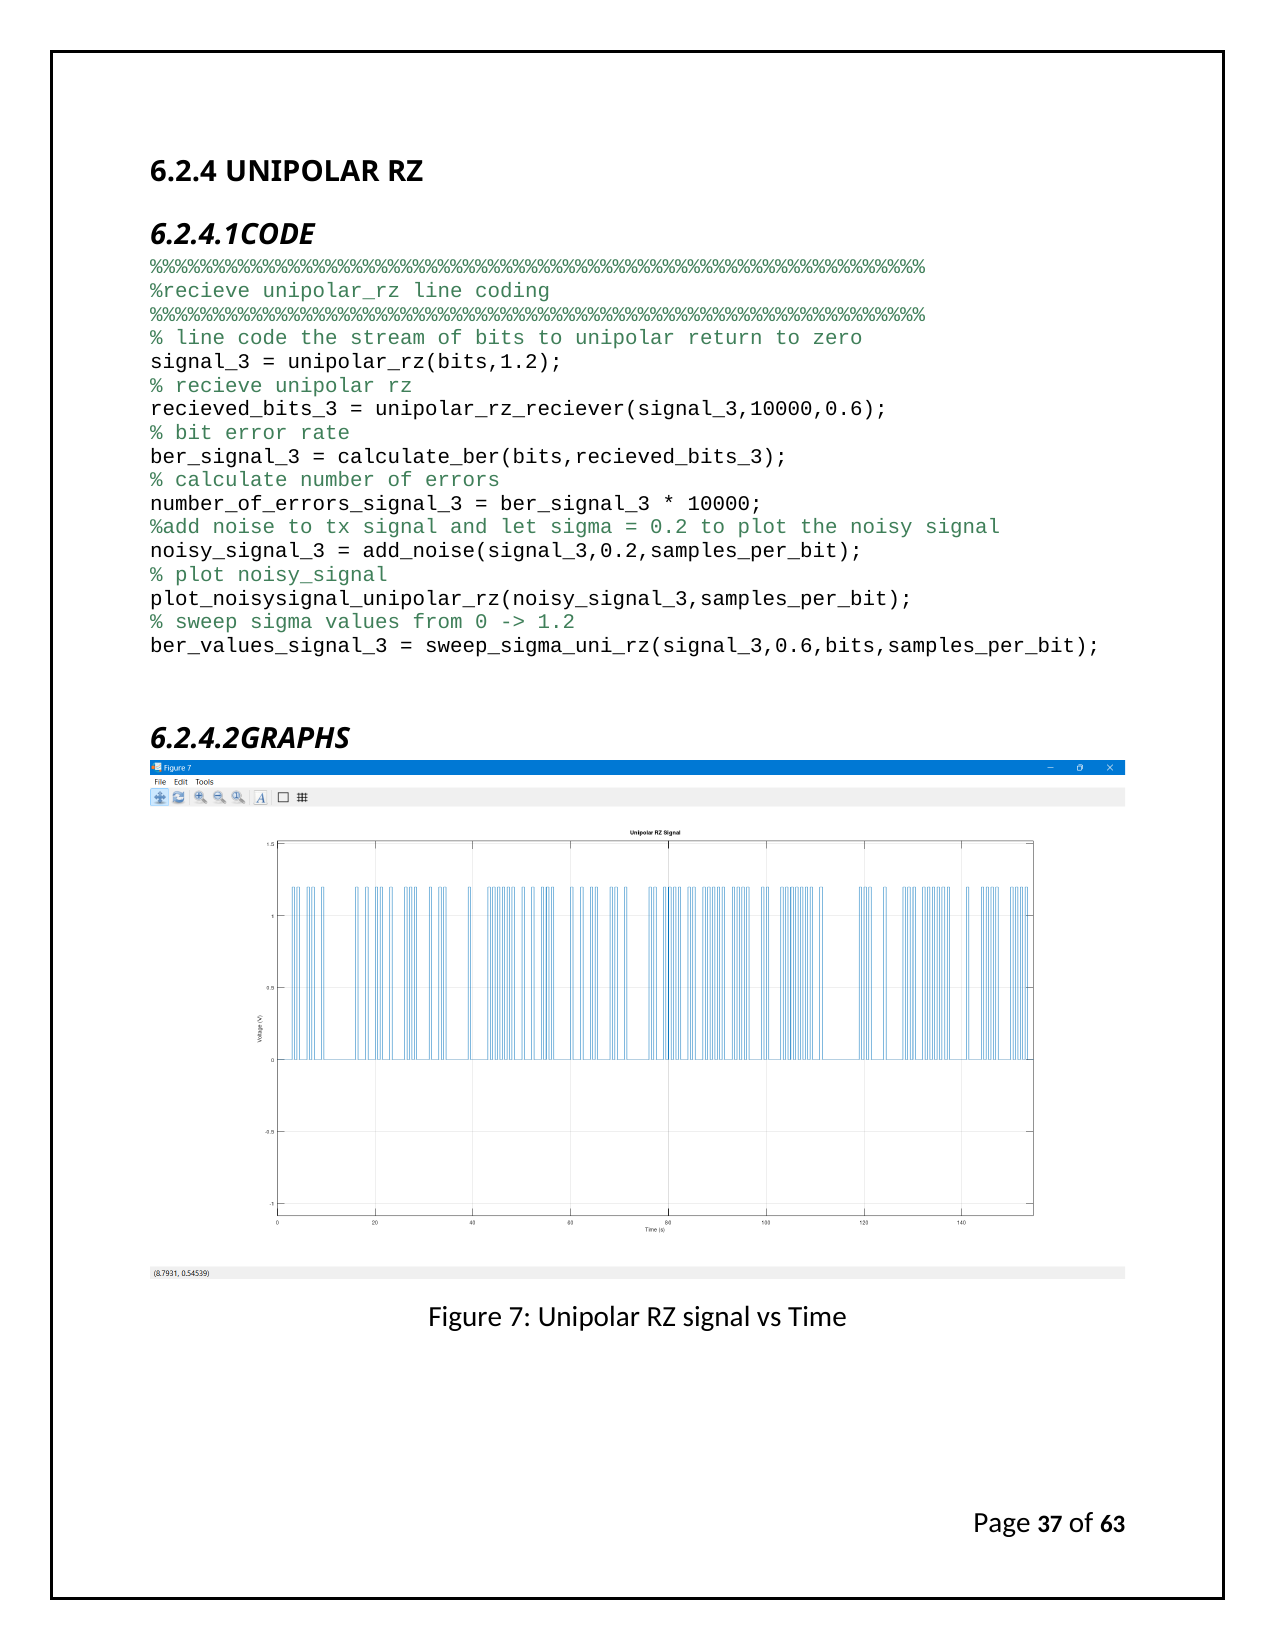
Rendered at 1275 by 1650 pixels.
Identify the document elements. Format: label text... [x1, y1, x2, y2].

text % bit error rate [150, 422, 1125, 446]
text % line code the stream of bits to unipolar return to zero [150, 327, 1125, 351]
text % plot noisy_signal [150, 564, 1125, 587]
text %%%%%%%%%%%%%%%%%%%%%%%%%%%%%%%%%%%%%%%%%%%%%%%%%%%%%%%%%%%%%% [150, 256, 1125, 280]
text %%%%%%%%%%%%%%%%%%%%%%%%%%%%%%%%%%%%%%%%%%%%%%%%%%%%%%%%%%%%%% [150, 304, 1125, 327]
text %recieve unipolar_rz line coding [150, 280, 1125, 304]
text %add noise to tx signal and let sigma = 0.2 to plot the noisy signal [150, 517, 1125, 540]
picture [150, 760, 1125, 1279]
text recieved_bits_3 = unipolar_rz_reciever(signal_3,10000,0.6); [150, 398, 1125, 422]
subtitle CODE [150, 214, 1125, 253]
text number_of_errors_signal_3 = ber_signal_3 * 10000; [150, 493, 1125, 517]
text ber_signal_3 = calculate_ber(bits,recieved_bits_3); [150, 446, 1125, 469]
text signal_3 = unipolar_rz(bits,1.2); [150, 351, 1125, 375]
text noisy_signal_3 = add_noise(signal_3,0.2,samples_per_bit); [150, 540, 1125, 564]
text % calculate number of errors [150, 469, 1125, 493]
subtitle UNIPOLAR RZ [150, 150, 1125, 190]
text Figure 7: Unipolar RZ signal vs Time [150, 1298, 1125, 1334]
text plot_noisysignal_unipolar_rz(noisy_signal_3,samples_per_bit); [150, 587, 1125, 611]
text ber_values_signal_3 = sweep_sigma_uni_rz(signal_3,0.6,bits,samples_per_bit); [150, 635, 1125, 658]
subtitle GRAPHS [150, 718, 1125, 757]
text % sweep sigma values from 0 -> 1.2 [150, 611, 1125, 635]
text % recieve unipolar rz [150, 375, 1125, 398]
